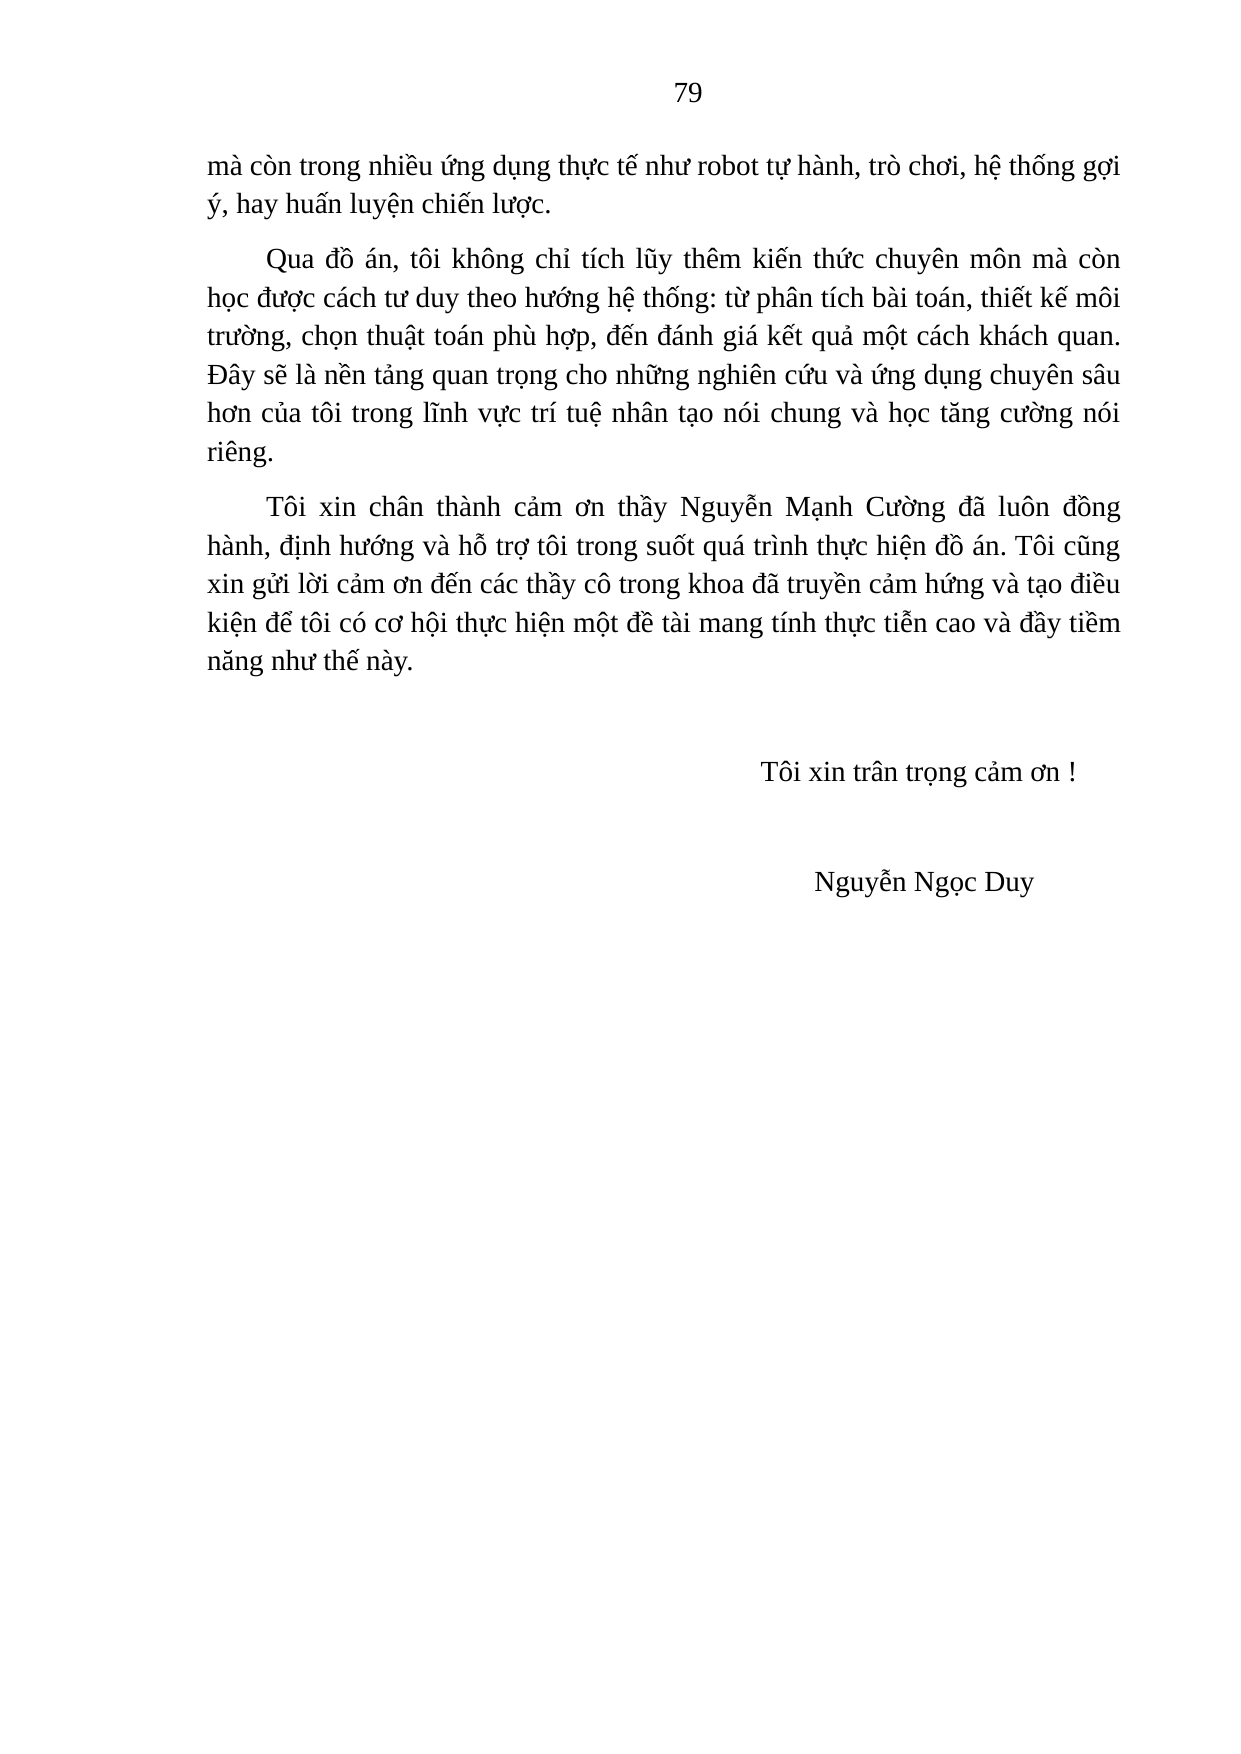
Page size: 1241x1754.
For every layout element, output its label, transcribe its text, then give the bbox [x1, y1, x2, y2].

text Nguyễn Ngọc Duy [207, 864, 1122, 898]
text Qua đồ án, tôi không chỉ tích lũy thêm kiến thức chuyên môn mà còn học được cách tư duy theo hướng hệ thống: từ phân tích bài toán, thiết kế môi trường, chọn thuật toán phù hợp, đến đánh giá kết quả một cách khách quan. Đây sẽ là nền tảng quan trọng cho những nghiên cứu và ứng dụng chuyên sâu hơn của tôi trong lĩnh vực trí tuệ nhân tạo nói chung và học tăng cường nói riêng. [207, 241, 1122, 468]
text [207, 148, 1122, 220]
text Tôi xin chân thành cảm ơn thầy Nguyễn Mạnh Cường đã luôn đồng hành, định hướng và hỗ trợ tôi trong suốt quá trình thực hiện đồ án. Tôi cũng xin gửi lời cảm ơn đến các thầy cô trong khoa đã truyền cảm hứng và tạo điều kiện để tôi có cơ hội thực hiện một đề tài mang tính thực tiễn cao và đầy tiềm năng như thế này. [207, 489, 1122, 677]
text Tôi xin trân trọng cảm ơn ! [732, 754, 1122, 787]
